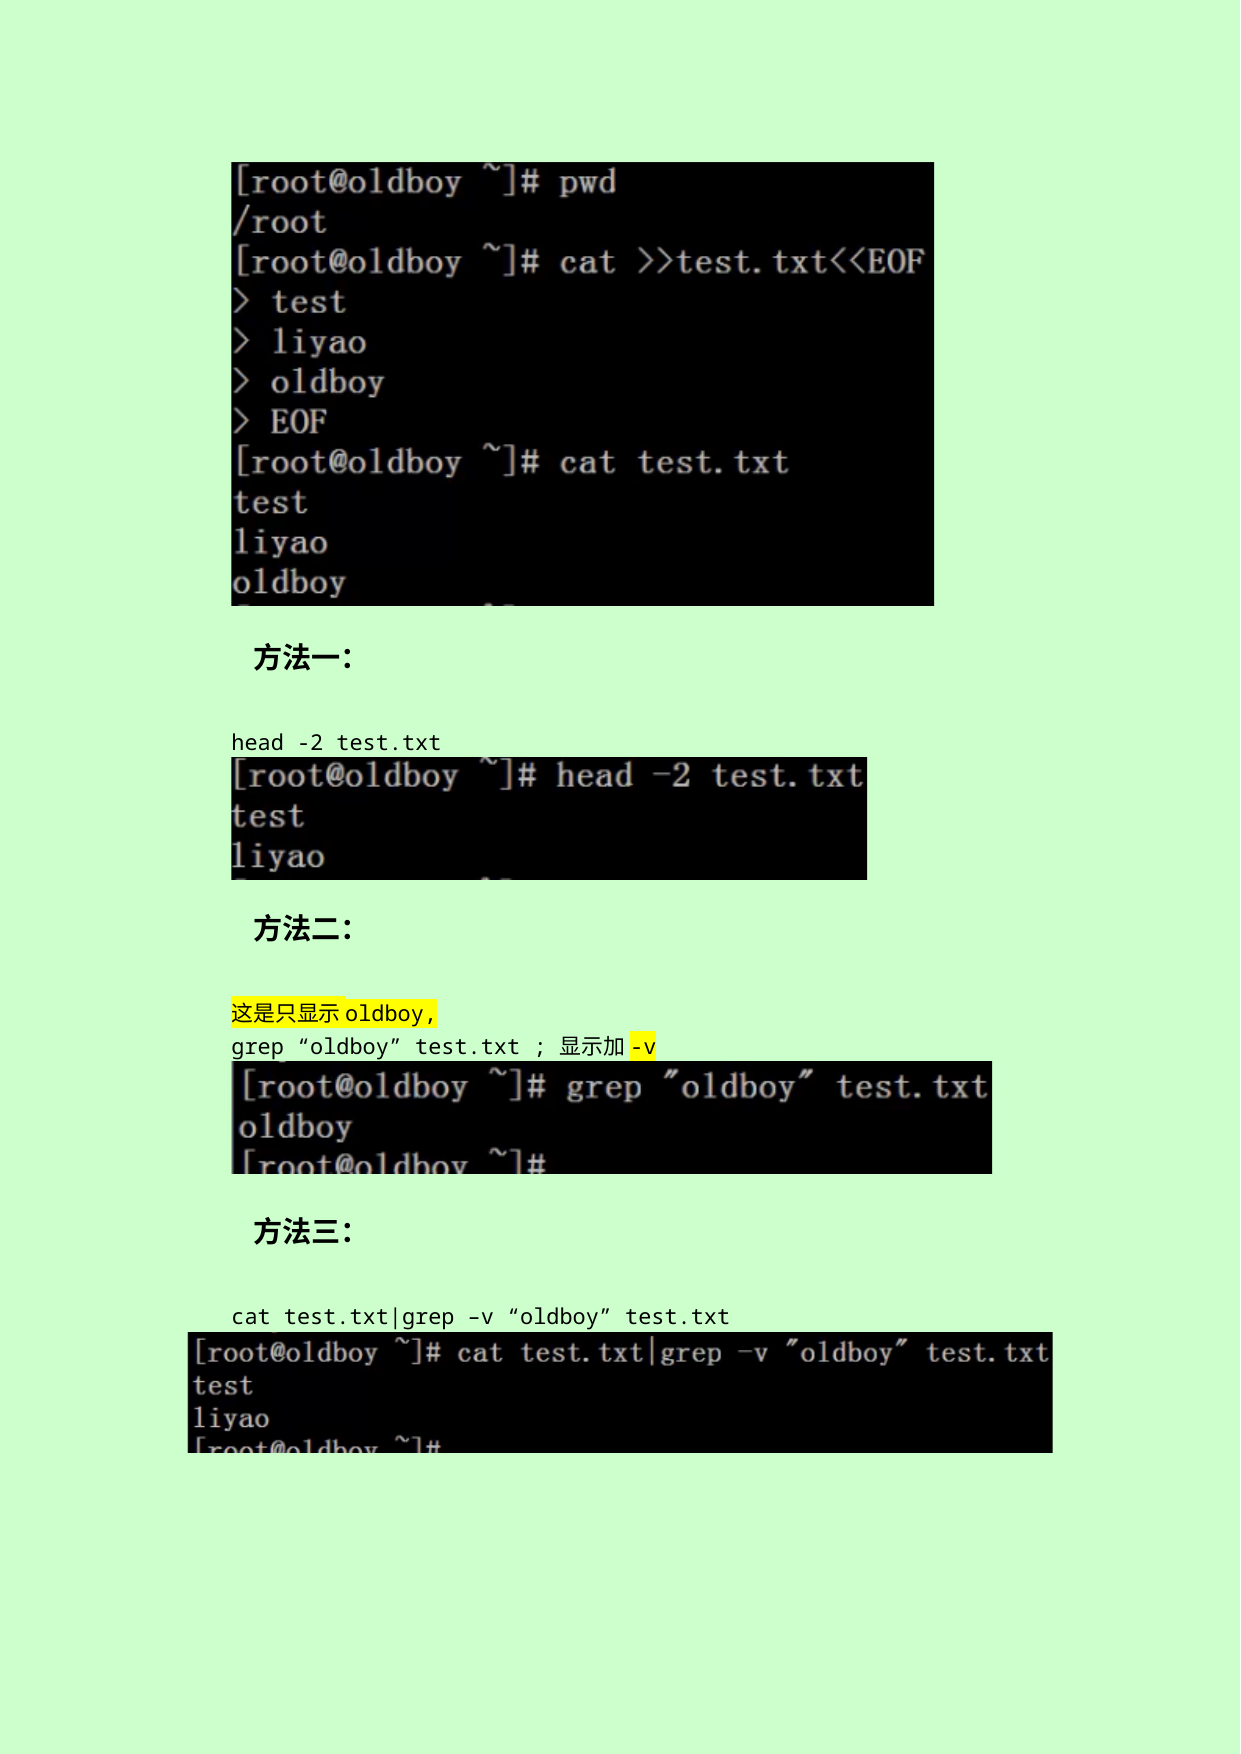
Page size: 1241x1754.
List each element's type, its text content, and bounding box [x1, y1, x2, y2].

picture [231, 162, 935, 606]
picture [231, 757, 868, 880]
subtitle 方法二： [253, 894, 1053, 959]
subtitle 方法三： [253, 1197, 1053, 1262]
subtitle 方法一： [253, 623, 1053, 688]
text cat test.txt|grep –v “oldboy” test.txt [187, 1299, 1053, 1332]
text 这是只显示oldboy, [187, 996, 1053, 1029]
picture [187, 1332, 1053, 1453]
picture [231, 1061, 993, 1174]
text head -2 test.txt [187, 725, 1053, 758]
text grep “oldboy” test.txt ; 显示加 -v [187, 1029, 1053, 1061]
